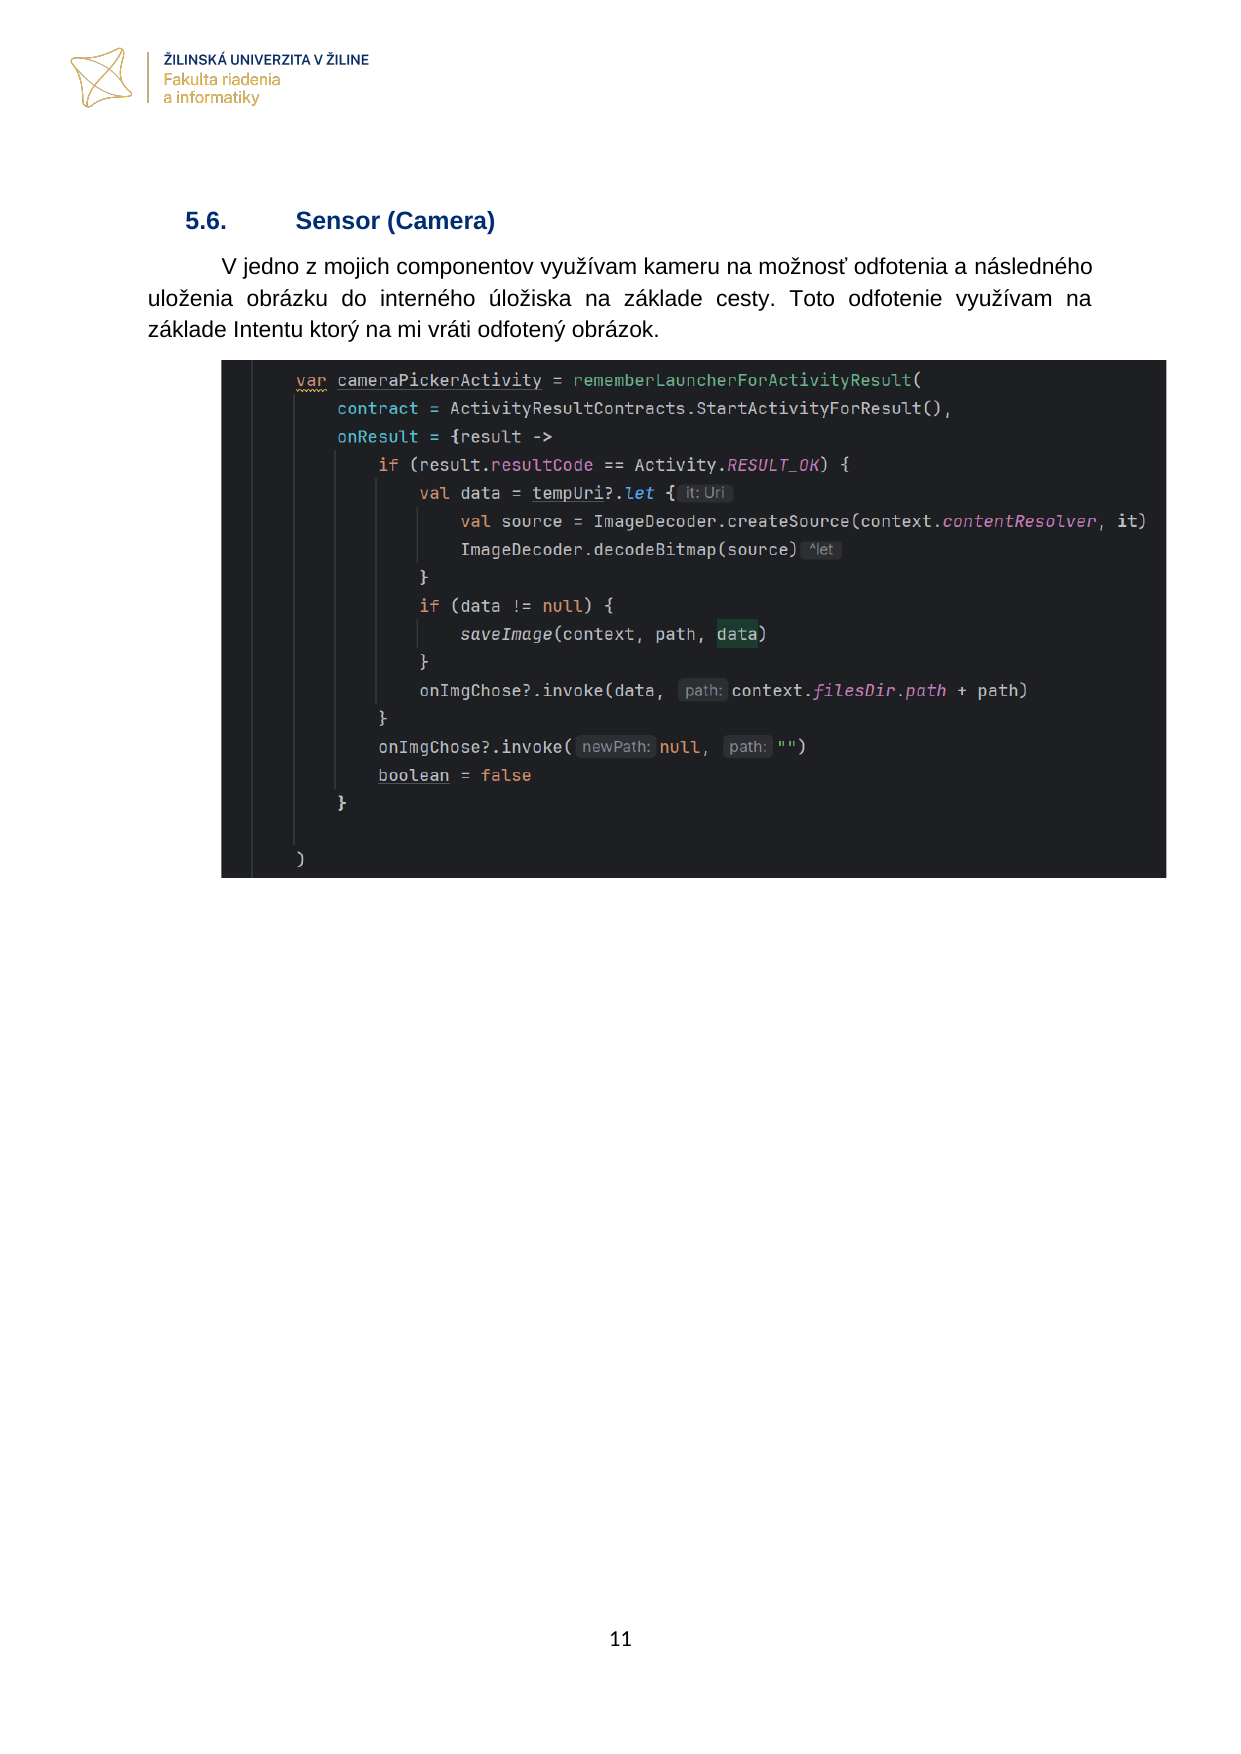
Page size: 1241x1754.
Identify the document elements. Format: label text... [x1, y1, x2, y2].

picture [41, 18, 398, 137]
text Sensor (Camera) [185, 206, 1093, 235]
picture [221, 360, 1167, 878]
text V jedno z mojich componentov využívam kameru na možnosť odfotenia a následného uloženia obrázku do interného úložiska na základe cesty. Toto odfotenie využívam na základe Intentu ktorý na mi vráti odfotený obrázok. [148, 253, 1093, 342]
